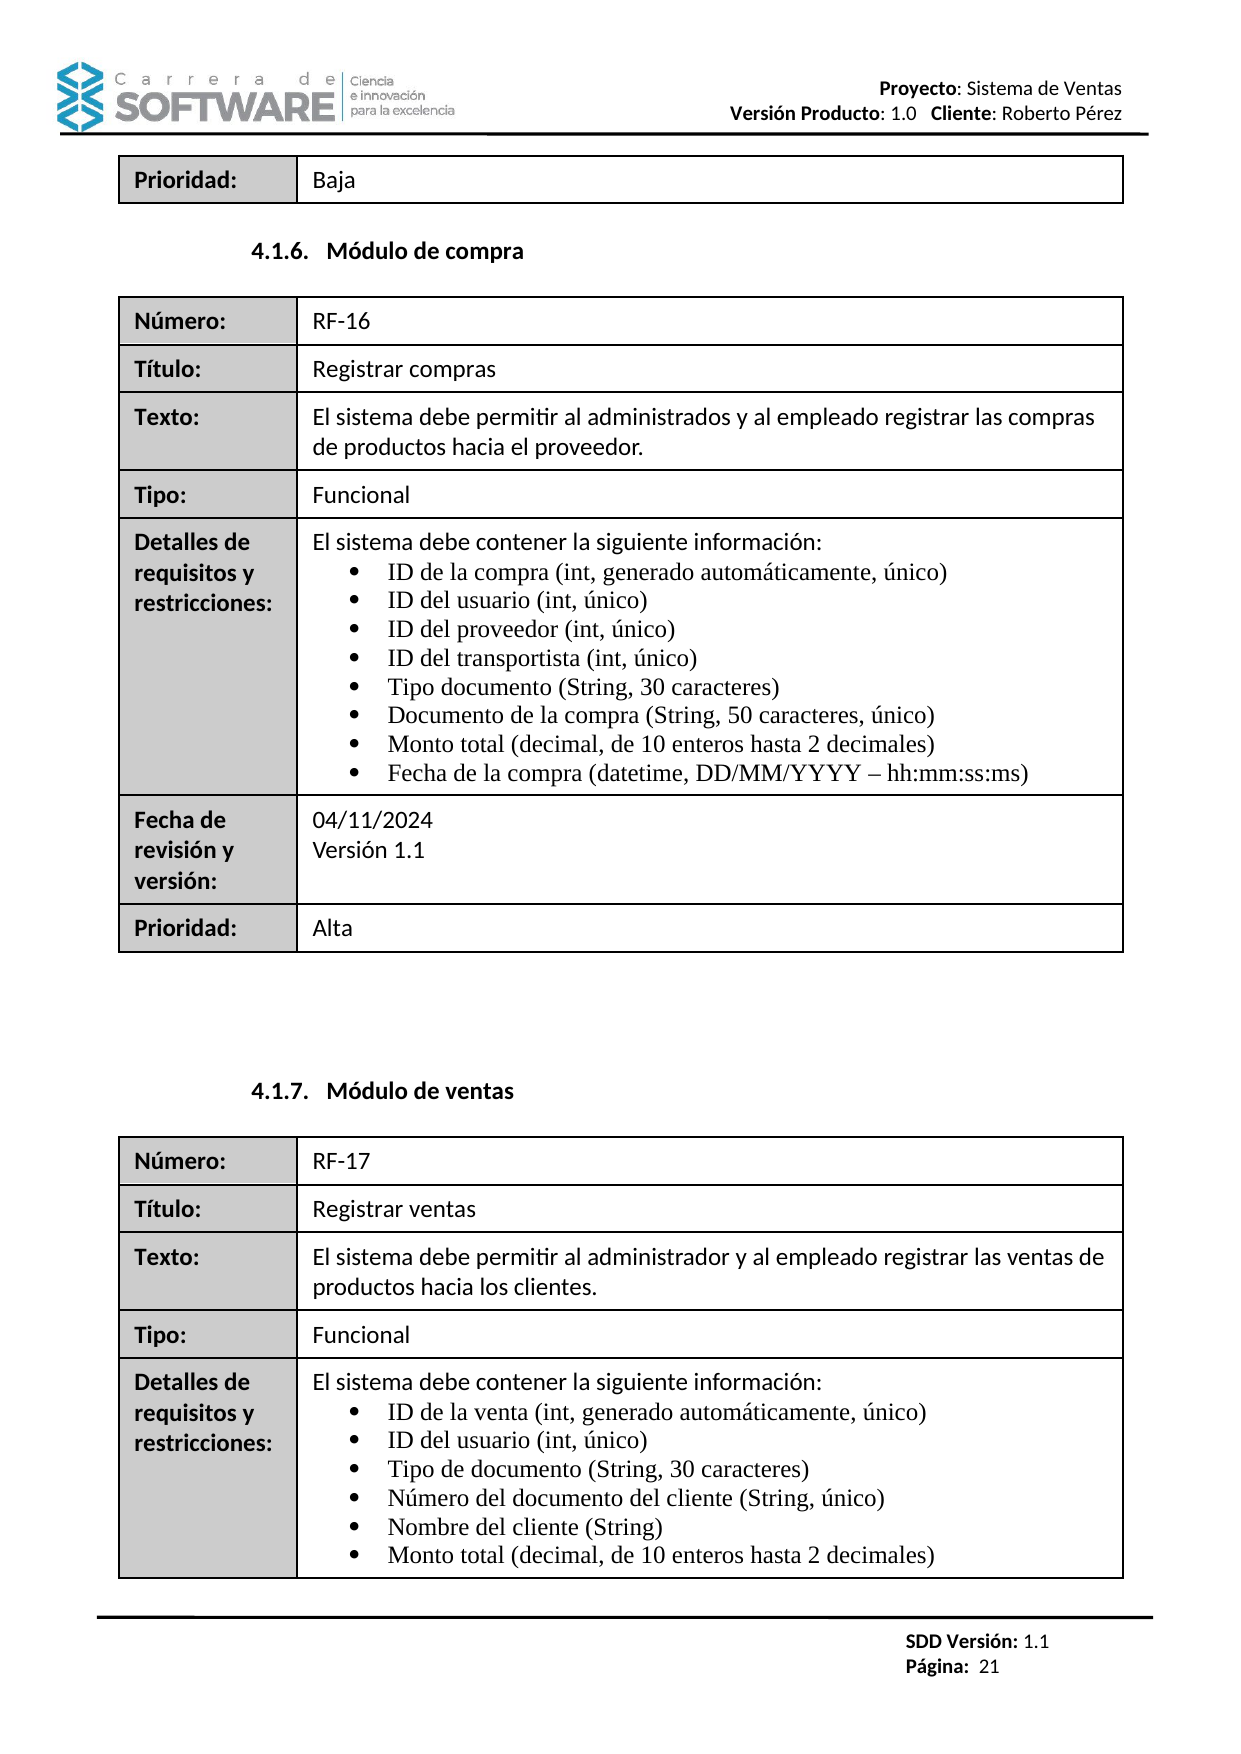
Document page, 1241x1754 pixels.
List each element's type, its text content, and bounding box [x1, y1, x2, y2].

table_cell Funcional [298, 1311, 1122, 1357]
table_cell Título: [120, 346, 296, 391]
table_cell Alta [298, 905, 1122, 951]
table_header Número: [120, 298, 296, 343]
table_cell Tipo: [120, 471, 296, 517]
table_cell El sistema debe permitir al administrados y al empleado registrar las compras de productos hacia el proveedor. [298, 393, 1122, 469]
table_cell El sistema debe contener la siguiente información: ID de la compra (int, generado automáticamente, único) ID del usuario (int, único) ID del proveedor (int, único) ID del transportista (int, único) Tipo documento (String, 30 caracteres) Documento de la compra (String, 50 caracteres, único) Monto total (decimal, de 10 enteros hasta 2 decimales) Fecha de la compra (datetime, DD/MM/YYYY – hh:mm:ss:ms) [298, 519, 1122, 794]
table_cell Texto: [120, 1233, 296, 1309]
list Módulo de compra [251, 235, 1122, 265]
table_cell El sistema debe permitir al administrador y al empleado registrar las ventas de productos hacia los clientes. [298, 1233, 1122, 1309]
table_cell Tipo: [120, 1311, 296, 1357]
list Módulo de ventas [251, 1075, 1122, 1105]
table_cell Detalles de requisitos y restricciones: [120, 519, 296, 794]
table_cell Baja [298, 157, 1122, 202]
table_cell Texto: [120, 393, 296, 469]
table_cell Registrar ventas [298, 1186, 1122, 1231]
table_cell Prioridad: [120, 157, 296, 202]
table_cell Título: [120, 1186, 296, 1231]
table_header Número: [120, 1138, 296, 1183]
picture [46, 46, 461, 154]
table_cell Detalles de requisitos y restricciones: [120, 1359, 296, 1577]
table_cell Registrar compras [298, 346, 1122, 391]
table_header RF-17 [298, 1138, 1122, 1183]
table_cell 04/11/2024 Versión 1.1 [298, 796, 1122, 903]
table_cell Funcional [298, 471, 1122, 517]
table_cell Prioridad: [120, 905, 296, 951]
table_cell Fecha de revisión y versión: [120, 796, 296, 903]
table_header RF-16 [298, 298, 1122, 343]
